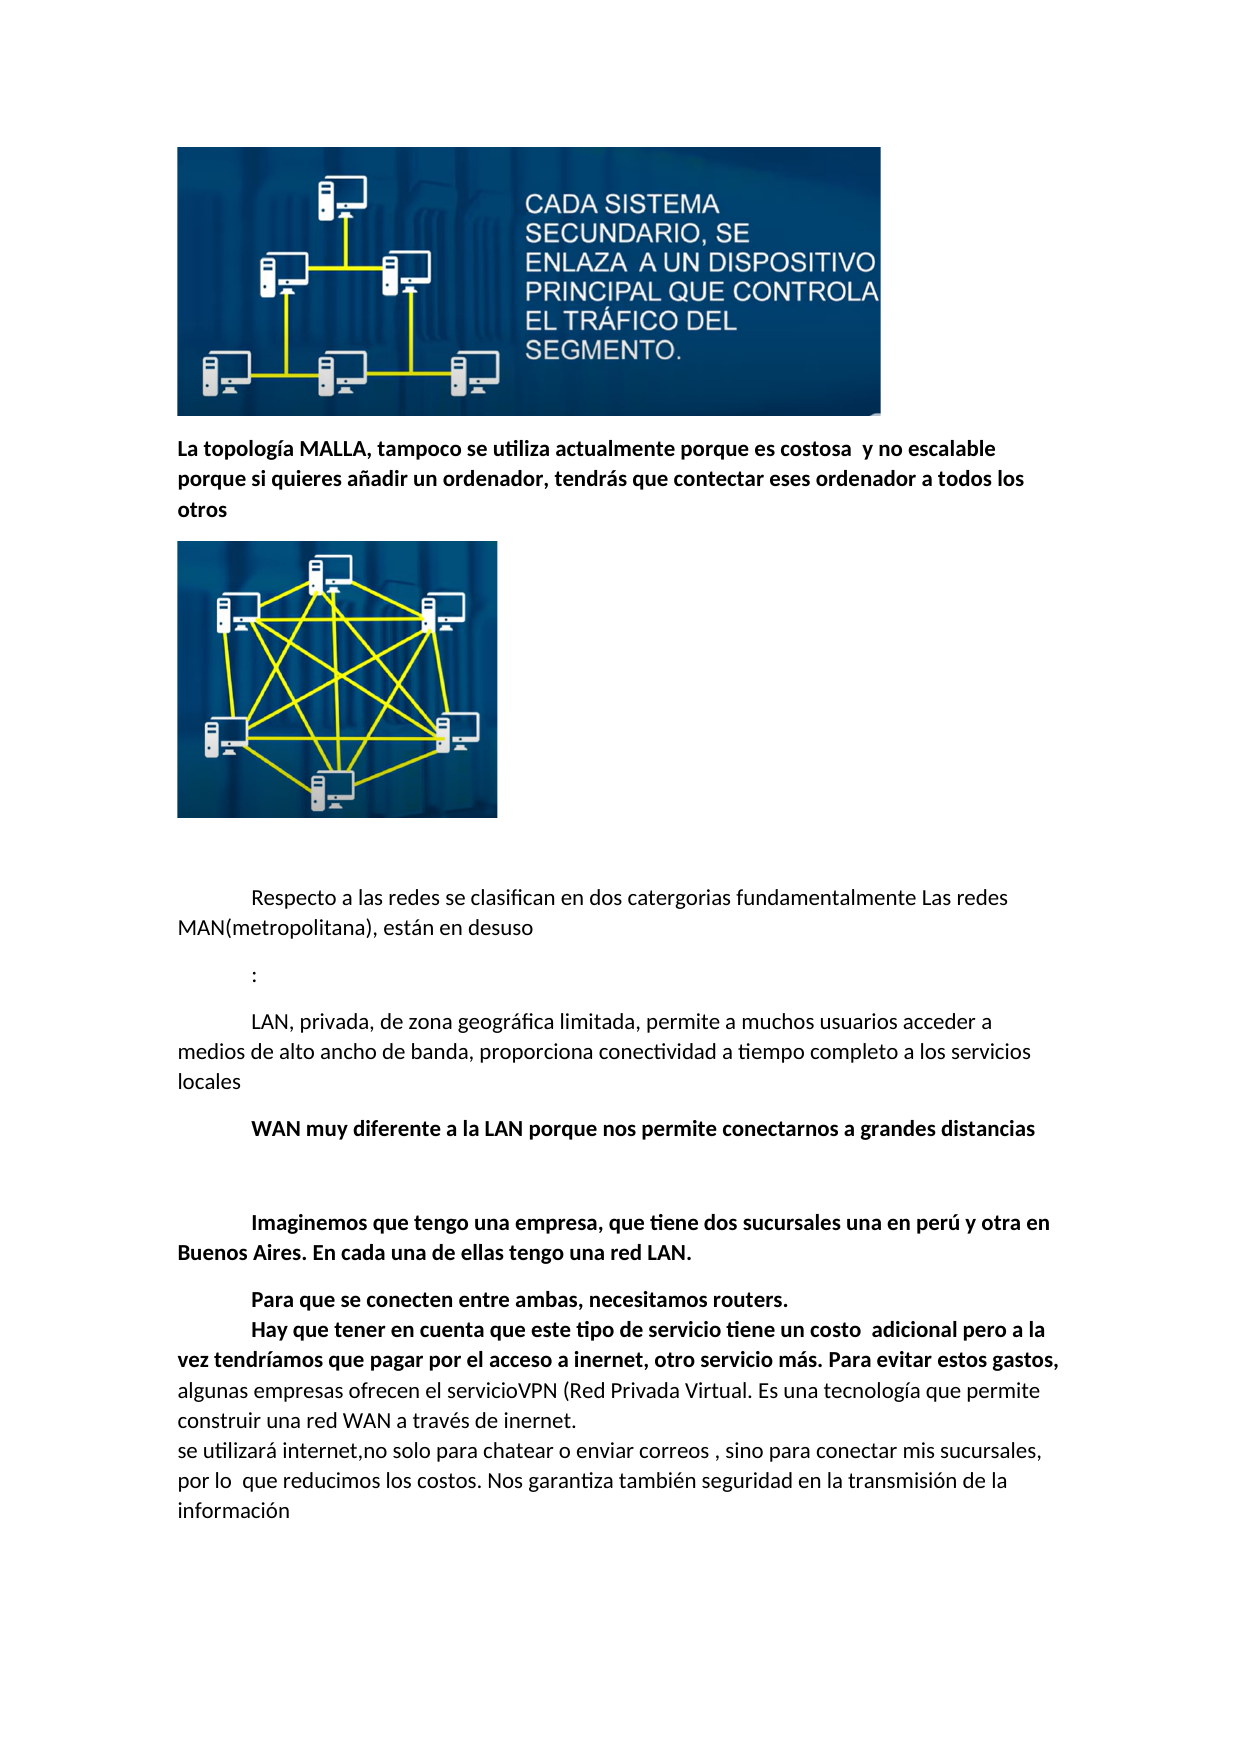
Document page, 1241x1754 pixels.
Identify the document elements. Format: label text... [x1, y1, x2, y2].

text Para que se conecten entre ambas, necesitamos routers. Hay que tener en cuenta que este tipo de servicio tiene un costo adicional pero a la vez tendríamos que pagar por el acceso a inernet, otro servicio más. Para evitar estos gastos, algunas empresas ofrecen el servicioVPN (Red Privada Virtual. Es una tecnología que permite construir una red WAN a través de inernet. se utilizará internet,no solo para chatear o enviar correos , sino para conectar mis sucursales, por lo que reducimos los costos. Nos garantiza también seguridad en la transmisión de la información [177, 1285, 1063, 1525]
text WAN muy diferente a la LAN porque nos permite conectarnos a grandes distancias [177, 1114, 1063, 1142]
text Imaginemos que tengo una empresa, que tiene dos sucursales una en perú y otra en Buenos Aires. En cada una de ellas tengo una red LAN. [177, 1208, 1063, 1266]
picture [177, 541, 498, 818]
text LAN, privada, de zona geográfica limitada, permite a muchos usuarios acceder a medios de alto ancho de banda, proporciona conectividad a tiempo completo a los servicios locales [177, 1007, 1063, 1096]
text Respecto a las redes se clasifican en dos catergorias fundamentalmente Las redes MAN(metropolitana), están en desuso [177, 883, 1063, 941]
text La topología MALLA, tampoco se utiliza actualmente porque es costosa y no escalable porque si quieres añadir un ordenador, tendrás que contectar eses ordenador a todos los otros [177, 434, 1063, 523]
picture [177, 147, 881, 416]
text : [177, 960, 1063, 988]
